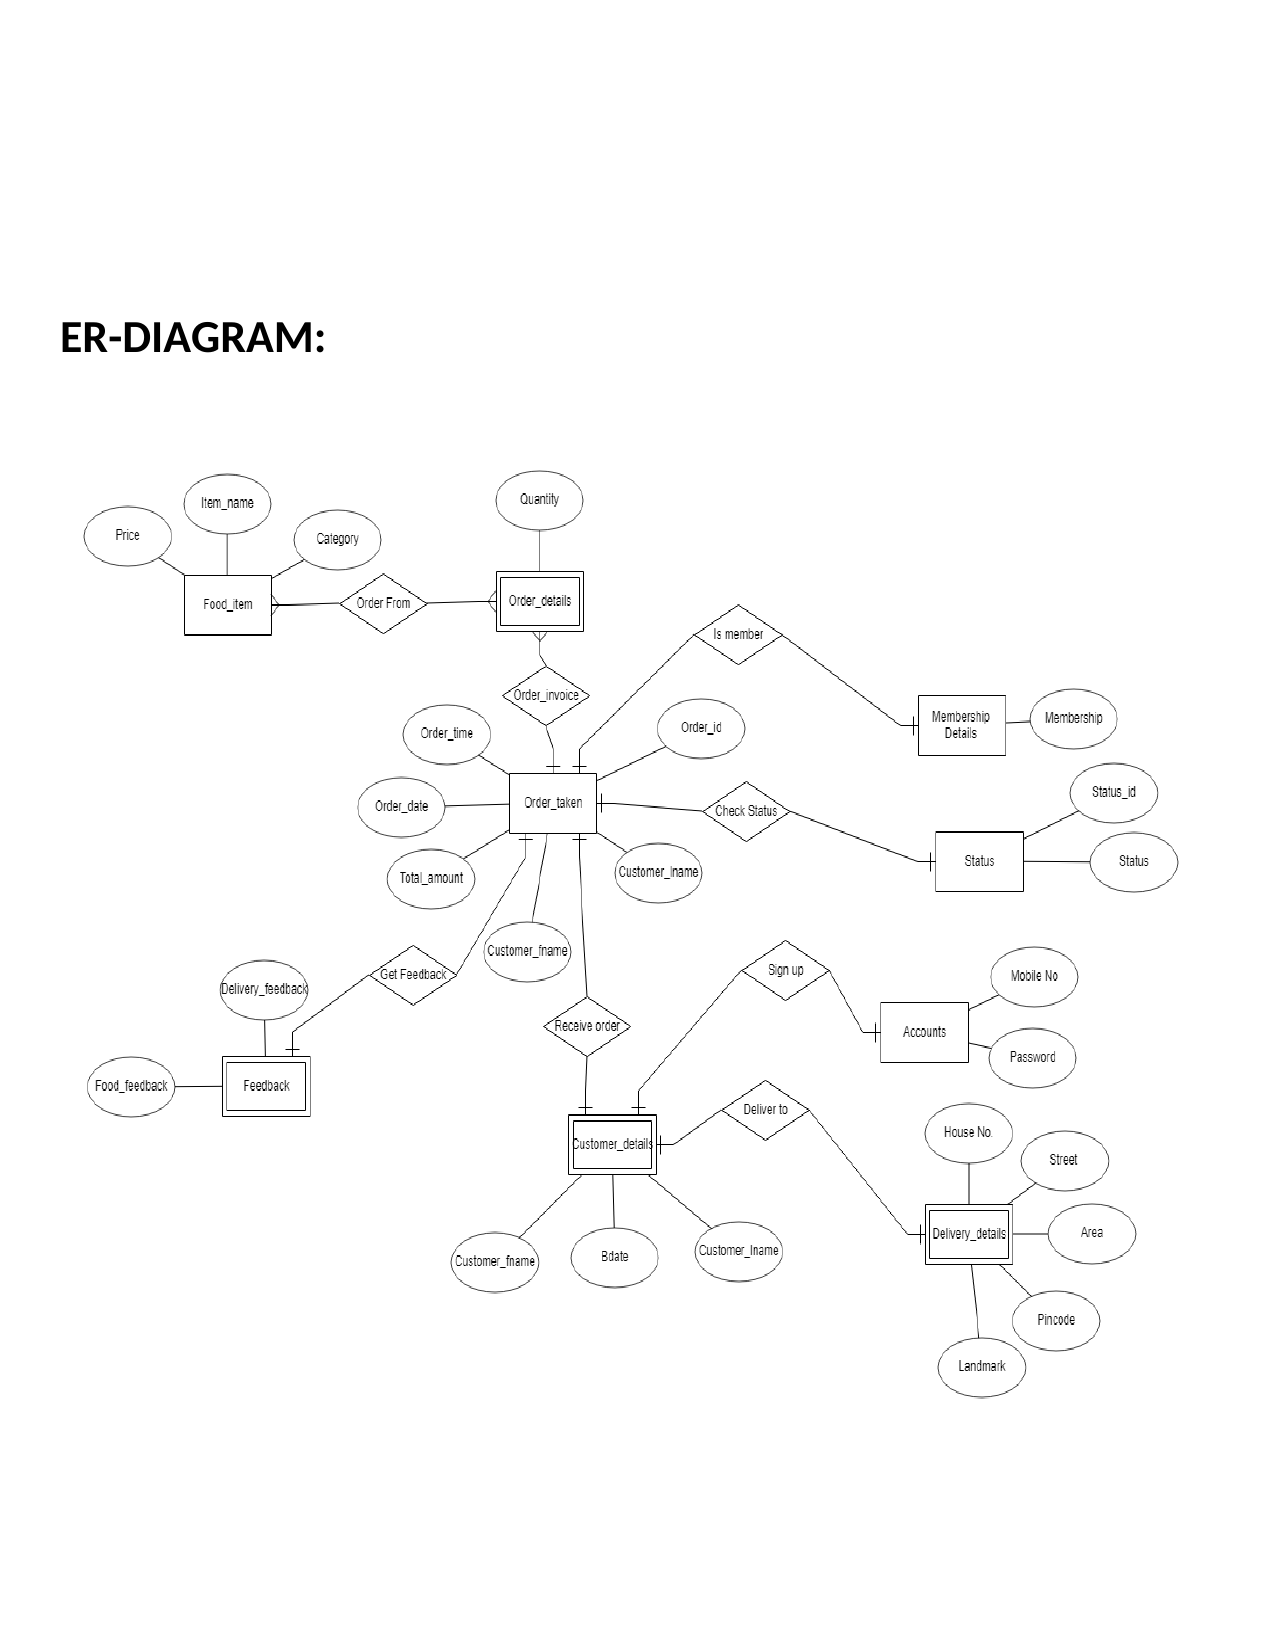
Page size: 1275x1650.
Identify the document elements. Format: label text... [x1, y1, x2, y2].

text ER-DIAGRAM: [60, 307, 1200, 363]
picture [60, 439, 1200, 1429]
